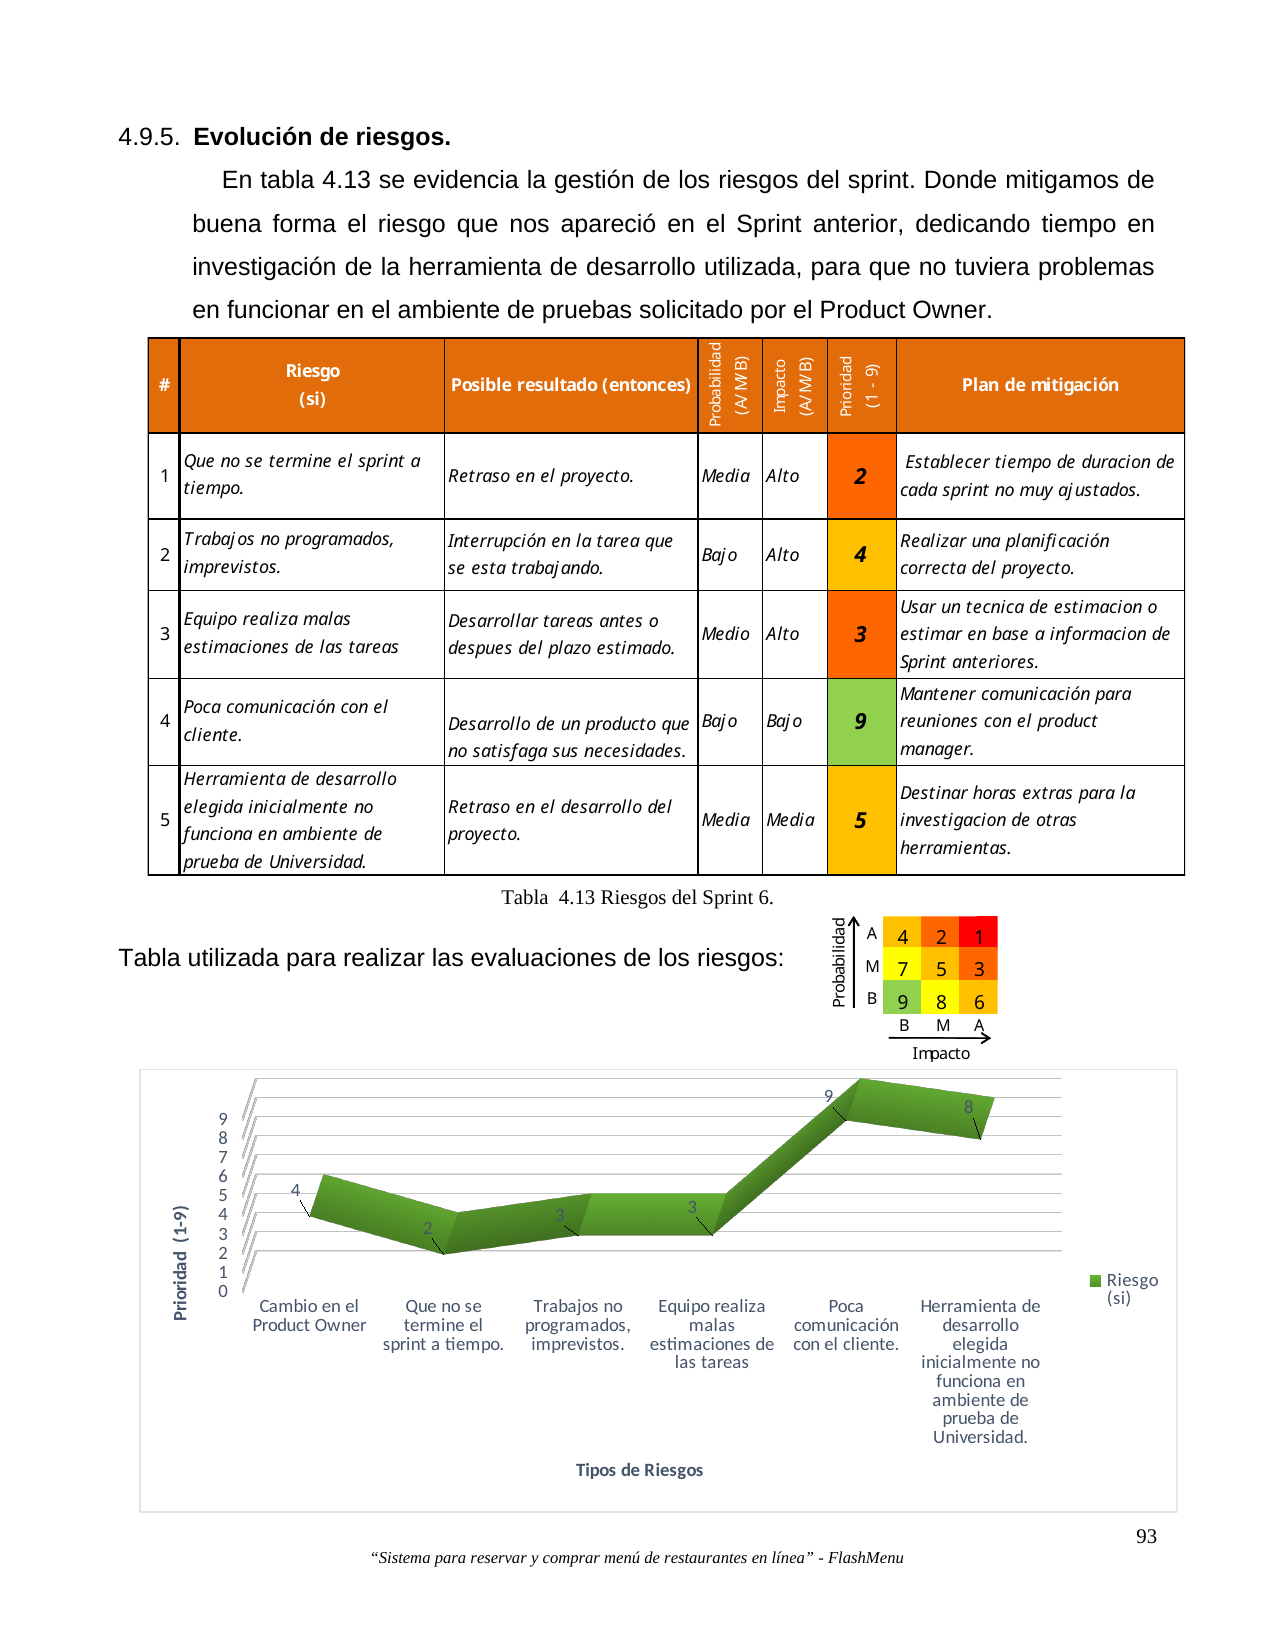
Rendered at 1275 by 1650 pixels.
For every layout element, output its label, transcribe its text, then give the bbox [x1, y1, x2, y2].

text Tabla utilizada para realizar las evaluaciones de los riesgos: [118, 943, 1157, 972]
text En tabla 4.13 se evidencia la gestión de los riesgos del sprint. Donde mitigamos de buena forma el riesgo que nos apareció en el Sprint anterior, dedicando tiempo en investigación de la herramienta de desarrollo utilizada, para que no tuviera problemas en funcionar en el ambiente de pruebas solicitado por el Product Owner. [192, 165, 1157, 323]
subtitle Evolución de riesgos. [118, 122, 1157, 151]
